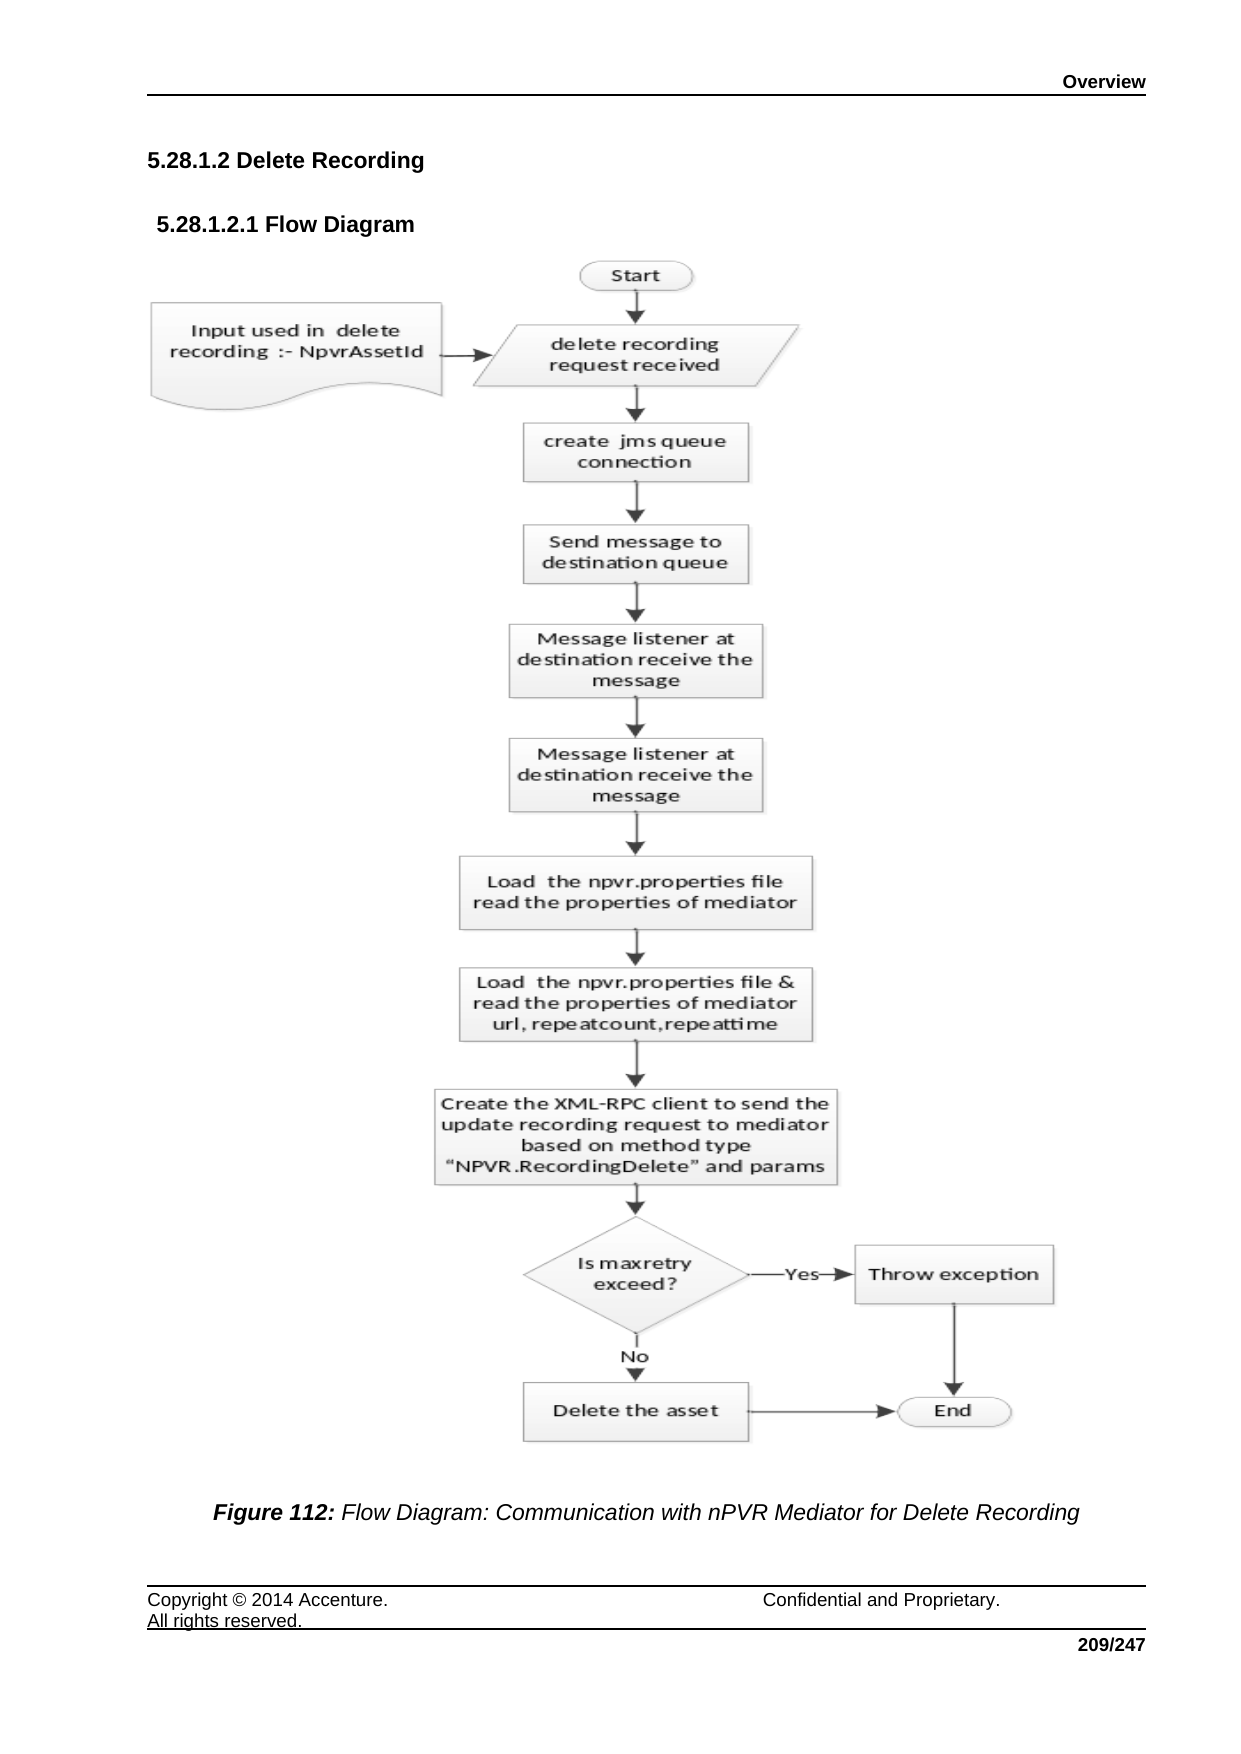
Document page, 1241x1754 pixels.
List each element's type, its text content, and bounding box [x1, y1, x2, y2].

text Figure 112: Flow Diagram: Communication with nPVR Mediator for Delete Recording [147, 1498, 1146, 1525]
subtitle Flow Diagram [156, 211, 1146, 237]
subtitle Delete Recording [147, 147, 1146, 173]
